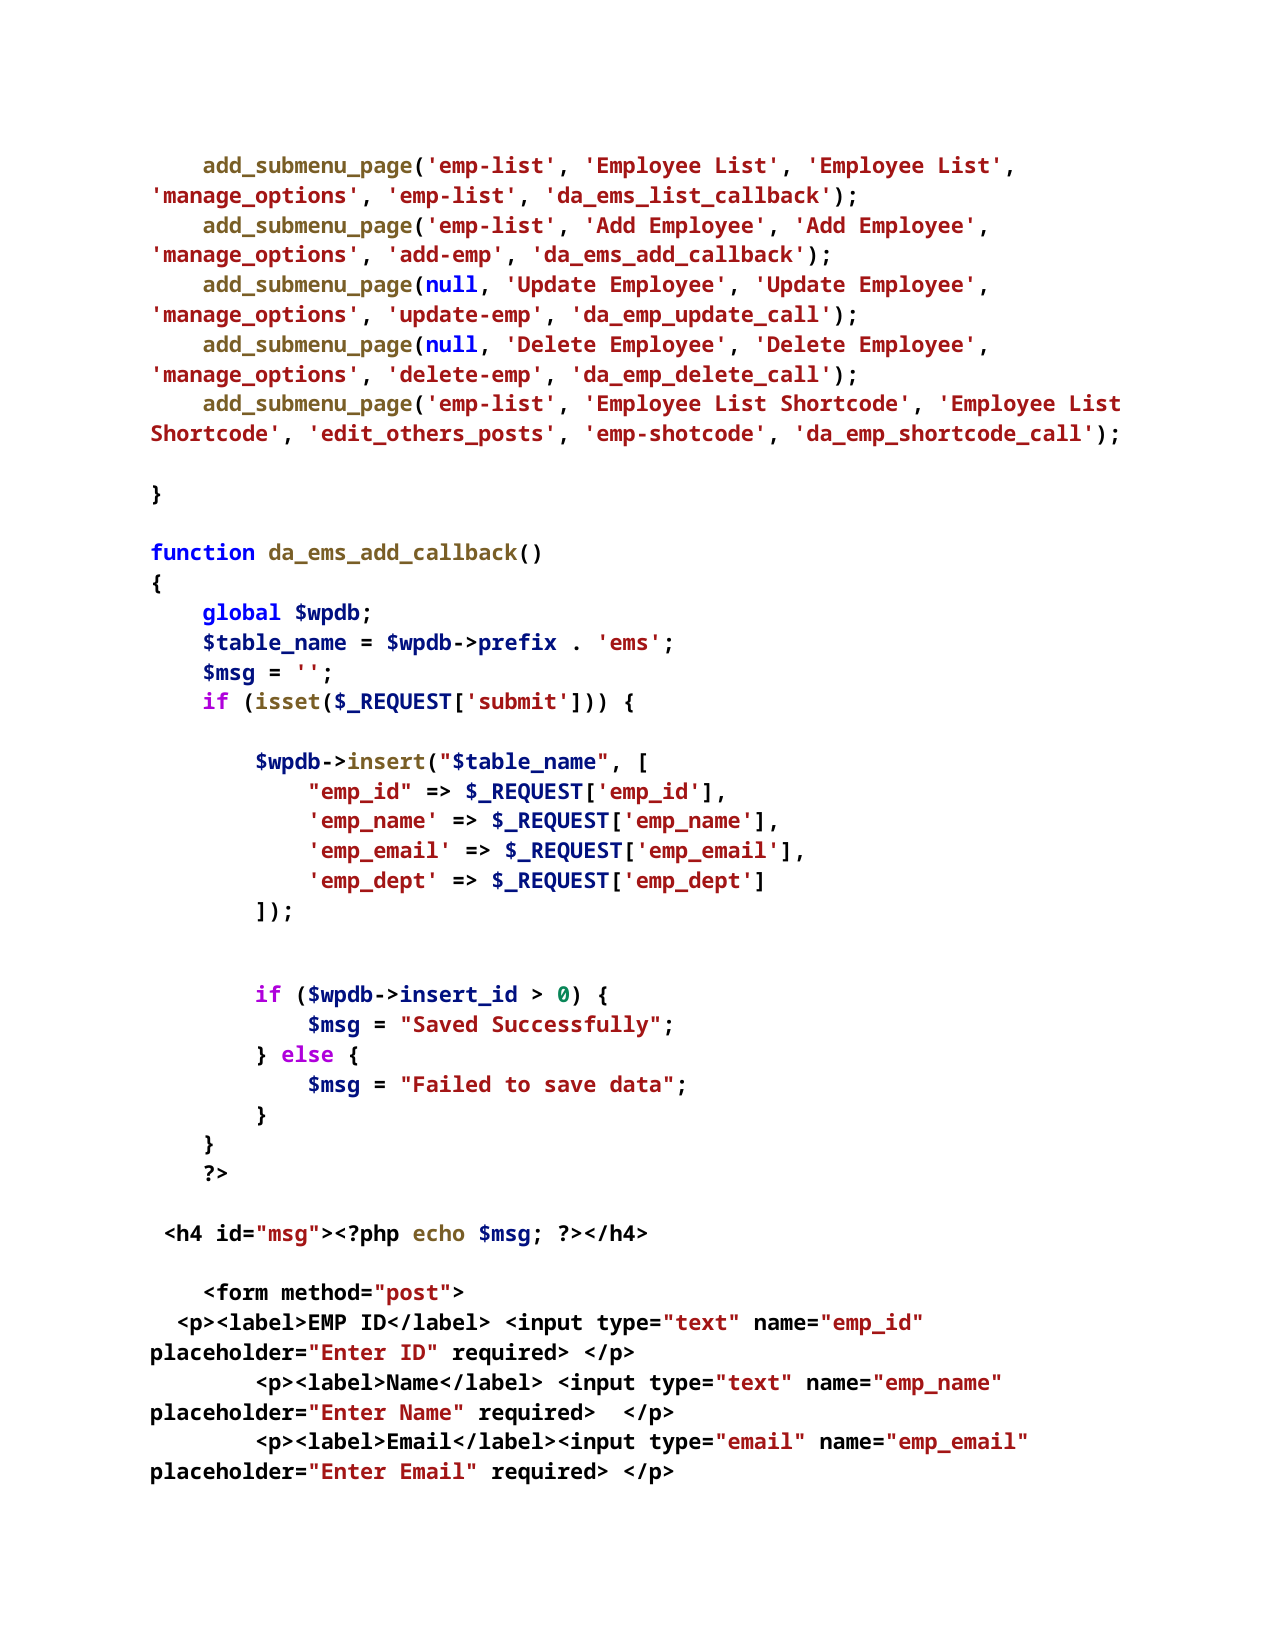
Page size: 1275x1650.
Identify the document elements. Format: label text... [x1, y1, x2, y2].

text <p><label>EMP ID</label> <input type="text" name="emp_id" placeholder="Enter ID" required> </p> [150, 1307, 1125, 1367]
text $table_name = $wpdb->prefix . 'ems'; [150, 627, 1125, 656]
text 'emp_name' => $_REQUEST['emp_name'], [150, 805, 1125, 835]
text } [150, 478, 1125, 507]
text ?> [150, 1158, 1125, 1188]
text add_submenu_page('emp-list', 'Employee List Shortcode', 'Employee List Shortcode', 'edit_others_posts', 'emp-shotcode', 'da_emp_shortcode_call'); [150, 388, 1125, 448]
text 'emp_dept' => $_REQUEST['emp_dept'] [150, 865, 1125, 895]
text $msg = "Saved Successfully"; [150, 1009, 1125, 1039]
text add_submenu_page('emp-list', 'Employee List', 'Employee List', 'manage_options', 'emp-list', 'da_ems_list_callback'); [150, 150, 1125, 209]
text <p><label>Email</label><input type="email" name="emp_email" placeholder="Enter Email" required> </p> [150, 1426, 1125, 1486]
text } else { [150, 1039, 1125, 1069]
text function da_ems_add_callback() [150, 537, 1125, 567]
text add_submenu_page('emp-list', 'Add Employee', 'Add Employee', 'manage_options', 'add-emp', 'da_ems_add_callback'); [150, 209, 1125, 269]
text ]); [150, 895, 1125, 924]
text } [150, 1098, 1125, 1128]
text global $wpdb; [150, 597, 1125, 627]
text add_submenu_page(null, 'Delete Employee', 'Delete Employee', 'manage_options', 'delete-emp', 'da_emp_delete_call'); [150, 329, 1125, 388]
text 'emp_email' => $_REQUEST['emp_email'], [150, 835, 1125, 865]
text if ($wpdb->insert_id > 0) { [150, 979, 1125, 1009]
text "emp_id" => $_REQUEST['emp_id'], [150, 776, 1125, 805]
text $wpdb->insert("$table_name", [ [150, 746, 1125, 776]
text <h4 id="msg"><?php echo $msg; ?></h4> [150, 1218, 1125, 1247]
text <p><label>Name</label> <input type="text" name="emp_name" placeholder="Enter Name" required> </p> [150, 1367, 1125, 1426]
text { [150, 567, 1125, 597]
text add_submenu_page(null, 'Update Employee', 'Update Employee', 'manage_options', 'update-emp', 'da_emp_update_call'); [150, 269, 1125, 329]
text $msg = "Failed to save data"; [150, 1069, 1125, 1098]
text <form method="post"> [150, 1277, 1125, 1307]
text if (isset($_REQUEST['submit'])) { [150, 686, 1125, 716]
text $msg = ''; [150, 656, 1125, 686]
text } [150, 1128, 1125, 1158]
